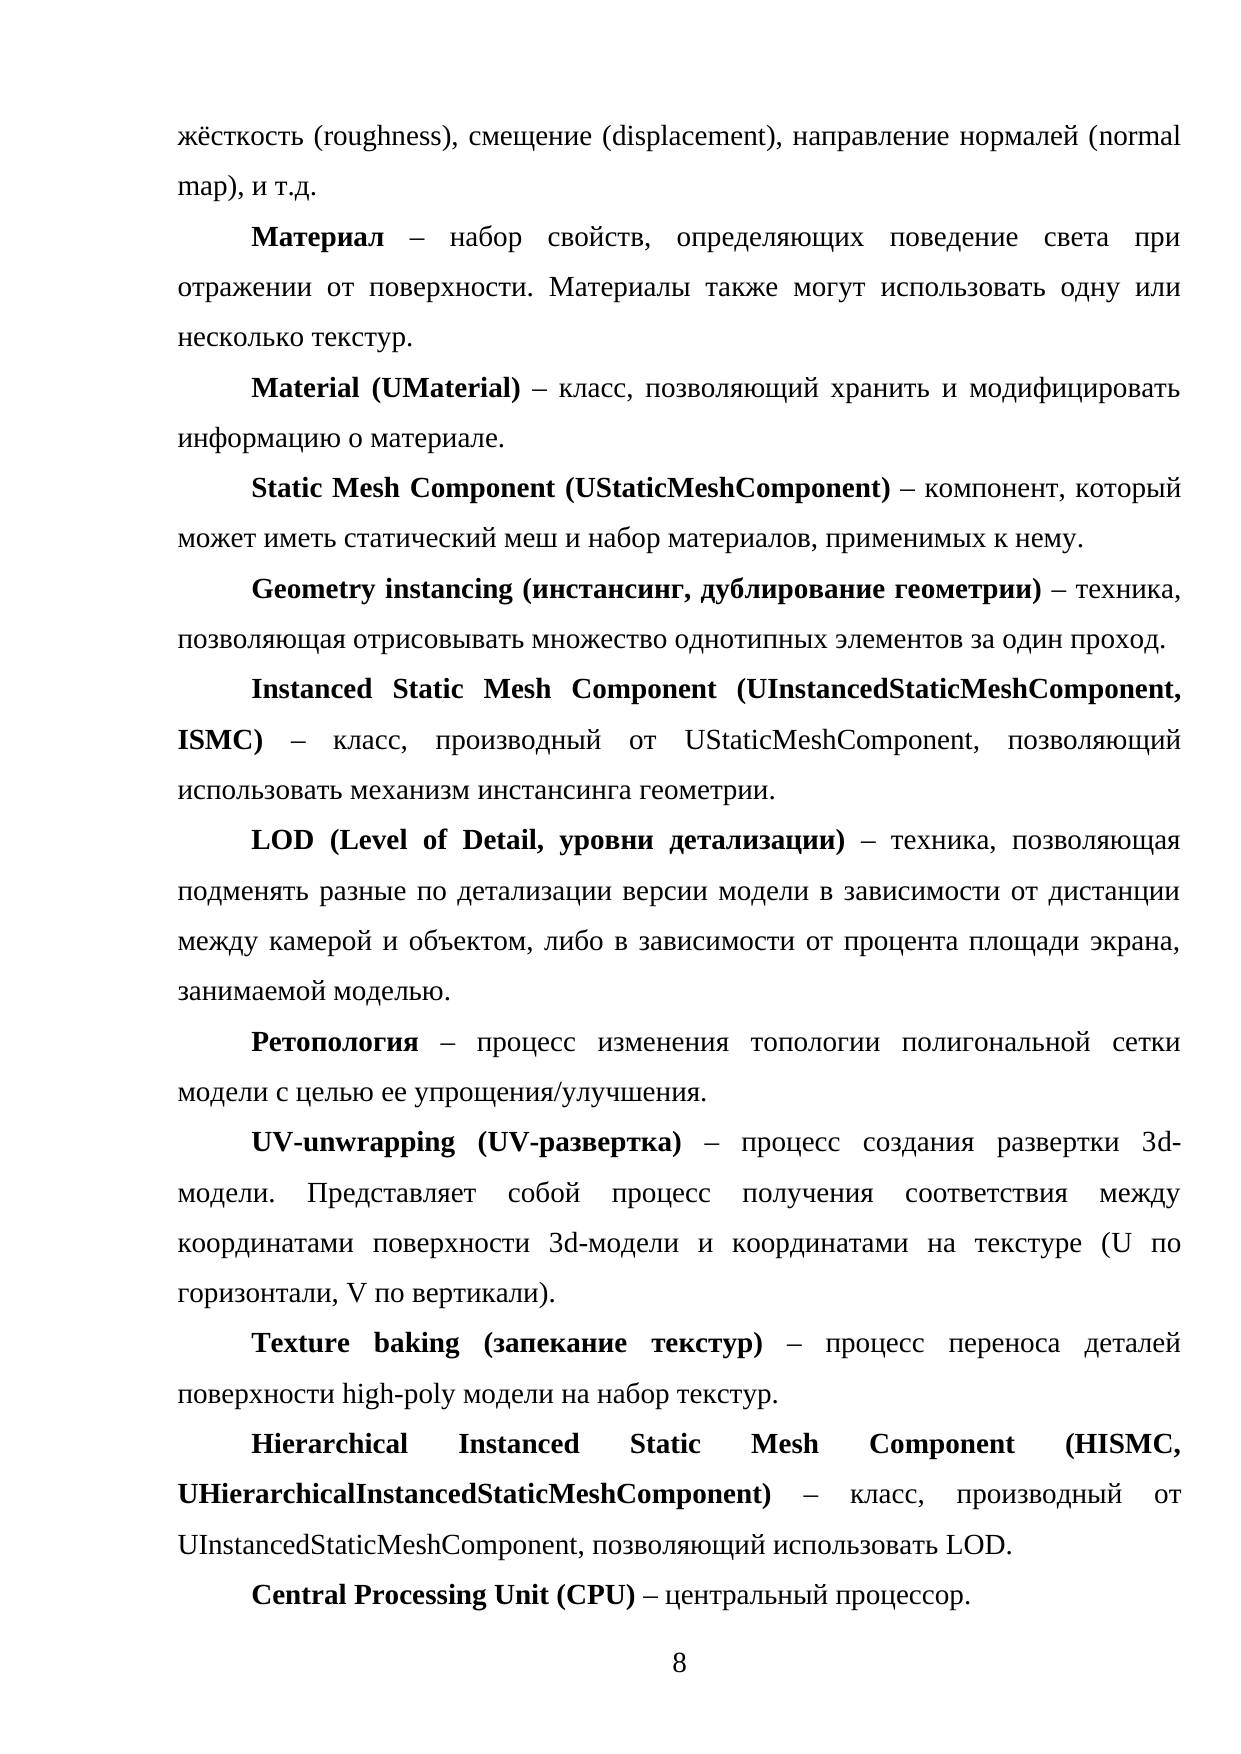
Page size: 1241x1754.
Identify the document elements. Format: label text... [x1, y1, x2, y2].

text Материал – набор свойств, определяющих поведение света при отражении от поверхности. Материалы также могут использовать одну или несколько текстур. [177, 219, 1181, 353]
text Hierarchical Instanced Static Mesh Component (HISMC, UHierarchicalInstancedStaticMeshComponent) – класс, производный от UInstancedStaticMeshComponent, позволяющий использовать LOD. [177, 1426, 1181, 1560]
text Instanced Static Mesh Component (UInstancedStaticMeshComponent, ISMC) – класс, производный от UStaticMeshComponent, позволяющий использовать механизм инстансинга геометрии. [177, 672, 1181, 806]
text Material (UMaterial) – класс, позволяющий хранить и модифицировать информацию о материале. [177, 370, 1181, 453]
text Static Mesh Component (UStaticMeshComponent) – компонент, который может иметь статический меш и набор материалов, применимых к нему. [177, 470, 1181, 554]
text Central Processing Unit (CPU) – центральный процессор. [177, 1577, 1181, 1611]
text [177, 118, 1181, 202]
text Texture baking (запекание текстур) – процесс переноса деталей поверхности high-poly модели на набор текстур. [177, 1326, 1181, 1409]
text Ретопология – процесс изменения топологии полигональной сетки модели с целью ее упрощения/улучшения. [177, 1024, 1181, 1108]
text Geometry instancing (инстансинг, дублирование геометрии) – техника, позволяющая отрисовывать множество однотипных элементов за один проход. [177, 571, 1181, 655]
text LOD (Level of Detail, уровни детализации) – техника, позволяющая подменять разные по детализации версии модели в зависимости от дистанции между камерой и объектом, либо в зависимости от процента площади экрана, занимаемой моделью. [177, 822, 1181, 1007]
text UV-unwrapping (UV-развертка) – процесс создания развертки 3d-модели. Представляет собой процесс получения соответствия между координатами поверхности 3d-модели и координатами на текстуре (U по горизонтали, V по вертикали). [177, 1124, 1181, 1309]
